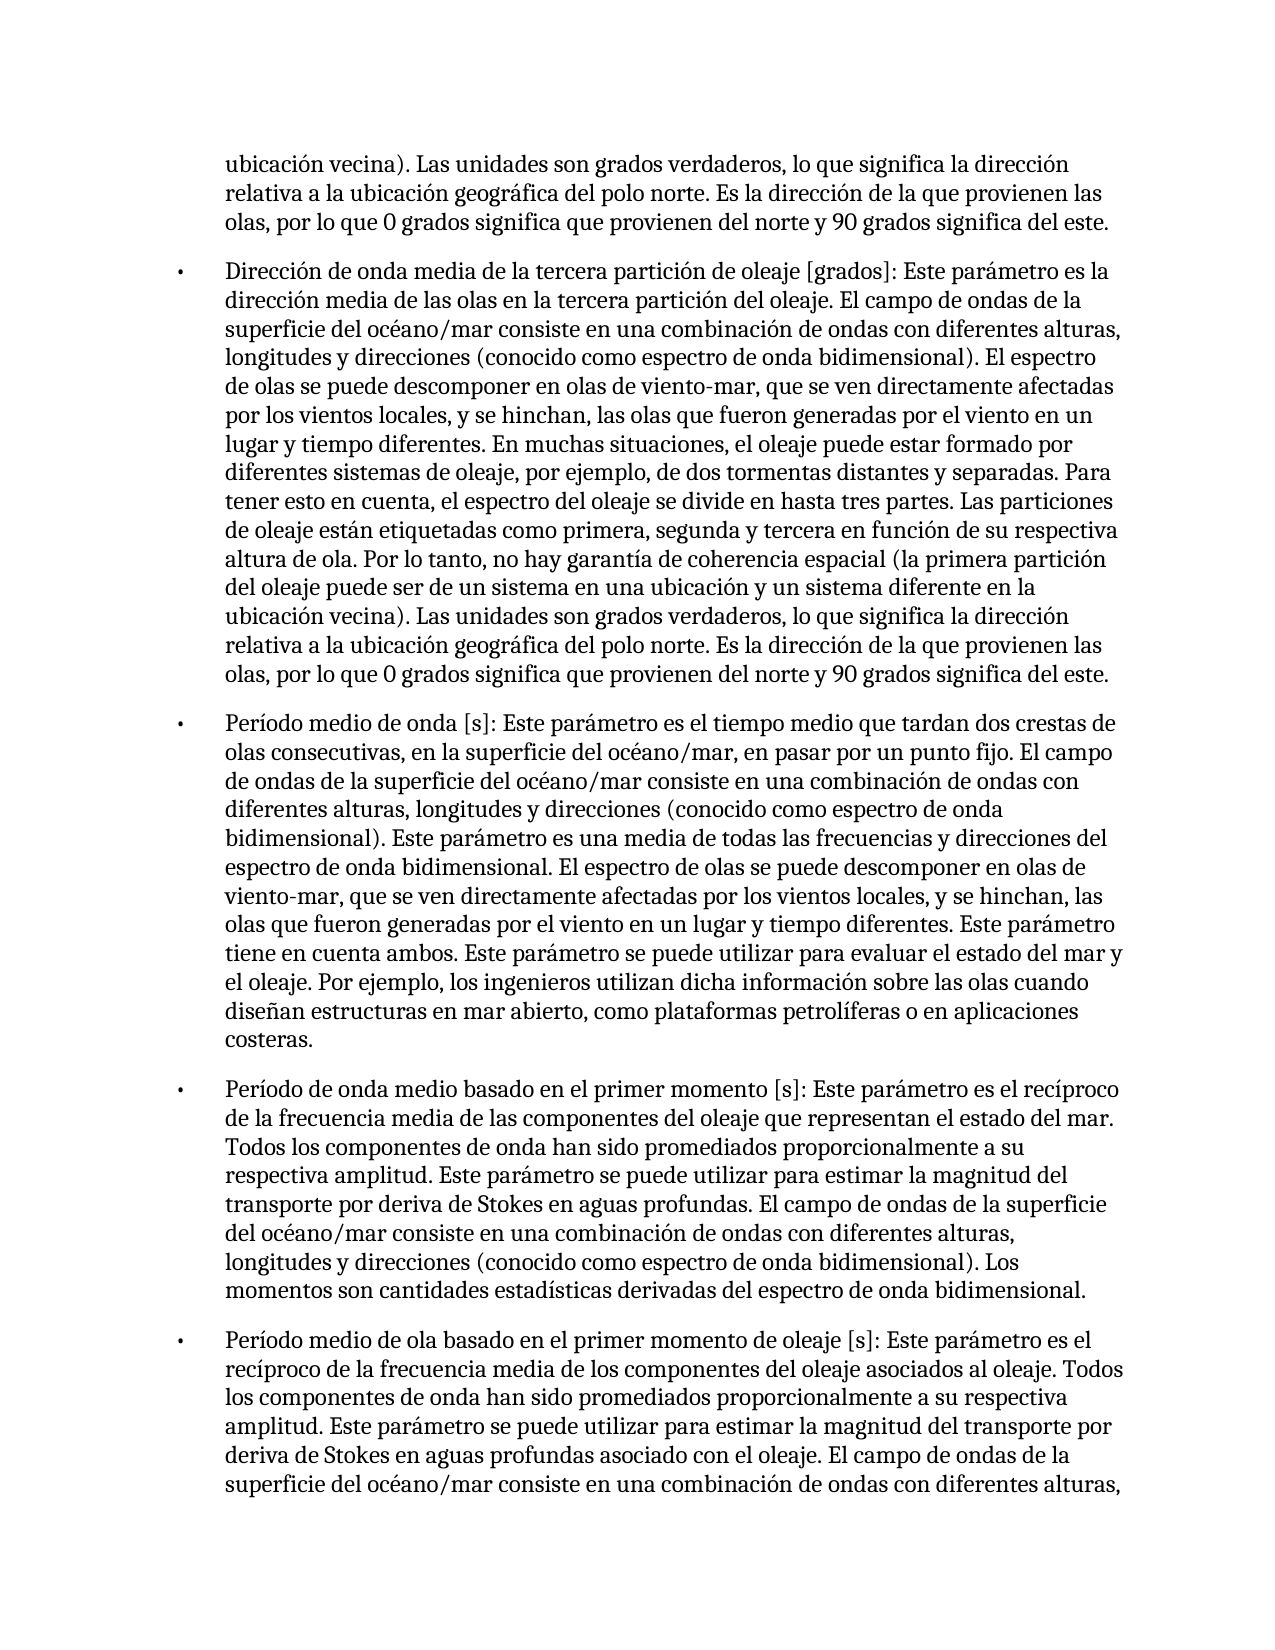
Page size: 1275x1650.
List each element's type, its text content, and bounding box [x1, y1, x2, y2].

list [175, 150, 1125, 236]
list Período de onda medio basado en el primer momento [s]: Este parámetro es el recíproco de la frecuencia media de las componentes del oleaje que representan el estado del mar. Todos los componentes de onda han sido promediados proporcionalmente a su respectiva amplitud. Este parámetro se puede utilizar para estimar la magnitud del transporte por deriva de Stokes en aguas profundas. El campo de ondas de la superficie del océano/mar consiste en una combinación de ondas con diferentes alturas, longitudes y direcciones (conocido como espectro de onda bidimensional). Los momentos son cantidades estadísticas derivadas del espectro de onda bidimensional. [175, 1075, 1125, 1305]
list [175, 1326, 1125, 1498]
list Dirección de onda media de la tercera partición de oleaje [grados]: Este parámetro es la dirección media de las olas en la tercera partición del oleaje. El campo de ondas de la superficie del océano/mar consiste en una combinación de ondas con diferentes alturas, longitudes y direcciones (conocido como espectro de onda bidimensional). El espectro de olas se puede descomponer en olas de viento-mar, que se ven directamente afectadas por los vientos locales, y se hinchan, las olas que fueron generadas por el viento en un lugar y tiempo diferentes. En muchas situaciones, el oleaje puede estar formado por diferentes sistemas de oleaje, por ejemplo, de dos tormentas distantes y separadas. Para tener esto en cuenta, el espectro del oleaje se divide en hasta tres partes. Las particiones de oleaje están etiquetadas como primera, segunda y tercera en función de su respectiva altura de ola. Por lo tanto, no hay garantía de coherencia espacial (la primera partición del oleaje puede ser de un sistema en una ubicación y un sistema diferente en la ubicación vecina). Las unidades son grados verdaderos, lo que significa la dirección relativa a la ubicación geográfica del polo norte. Es la dirección de la que provienen las olas, por lo que 0 grados significa que provienen del norte y 90 grados significa del este. [175, 257, 1125, 688]
list Período medio de onda [s]: Este parámetro es el tiempo medio que tardan dos crestas de olas consecutivas, en la superficie del océano/mar, en pasar por un punto fijo. El campo de ondas de la superficie del océano/mar consiste en una combinación de ondas con diferentes alturas, longitudes y direcciones (conocido como espectro de onda bidimensional). Este parámetro es una media de todas las frecuencias y direcciones del espectro de onda bidimensional. El espectro de olas se puede descomponer en olas de viento-mar, que se ven directamente afectadas por los vientos locales, y se hinchan, las olas que fueron generadas por el viento en un lugar y tiempo diferentes. Este parámetro tiene en cuenta ambos. Este parámetro se puede utilizar para evaluar el estado del mar y el oleaje. Por ejemplo, los ingenieros utilizan dicha información sobre las olas cuando diseñan estructuras en mar abierto, como plataformas petrolíferas o en aplicaciones costeras. [175, 709, 1125, 1054]
